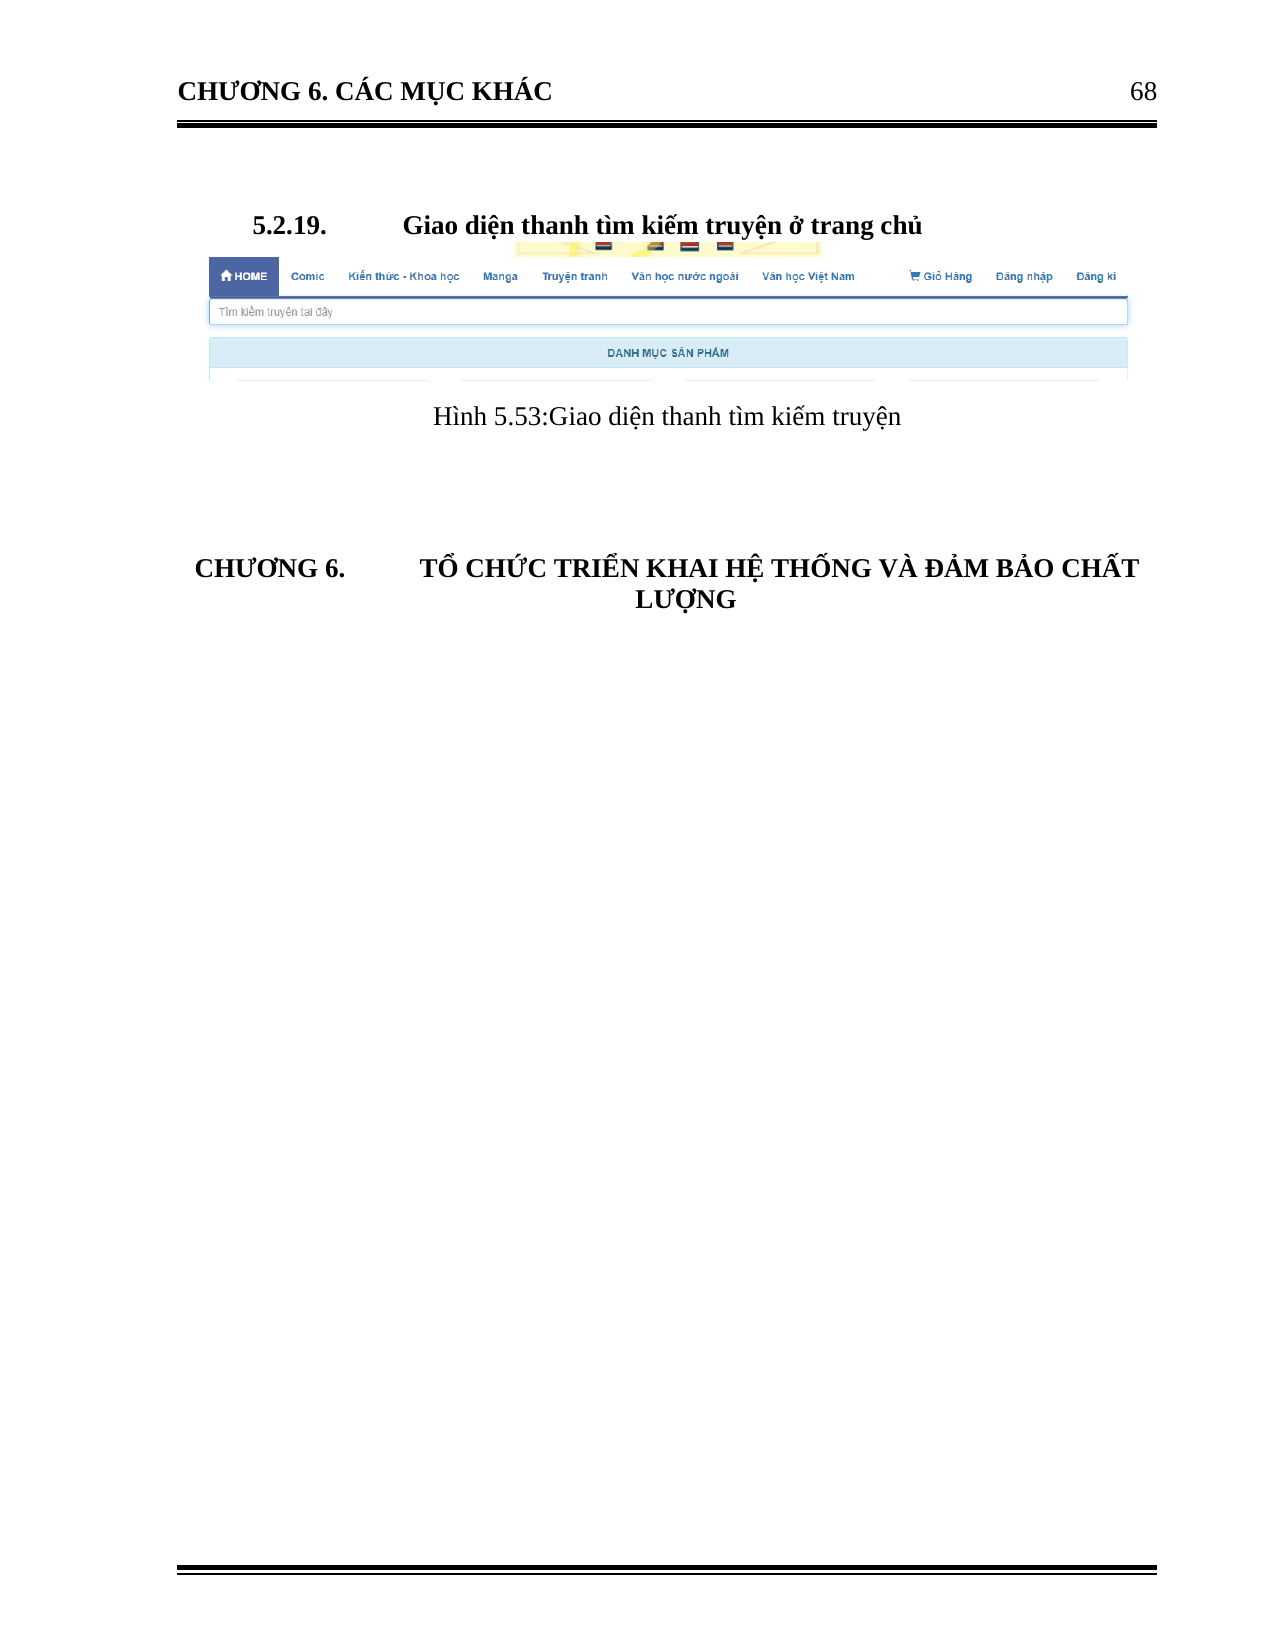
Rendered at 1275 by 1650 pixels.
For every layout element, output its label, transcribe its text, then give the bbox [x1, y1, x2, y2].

subtitle TỔ CHỨC TRIỂN KHAI HỆ THỐNG VÀ ĐẢM BẢO CHẤT LƯỢNG [177, 552, 1157, 615]
picture [177, 242, 1153, 381]
subtitle Giao diện thanh tìm kiếm truyện ở trang chủ [252, 209, 1157, 240]
